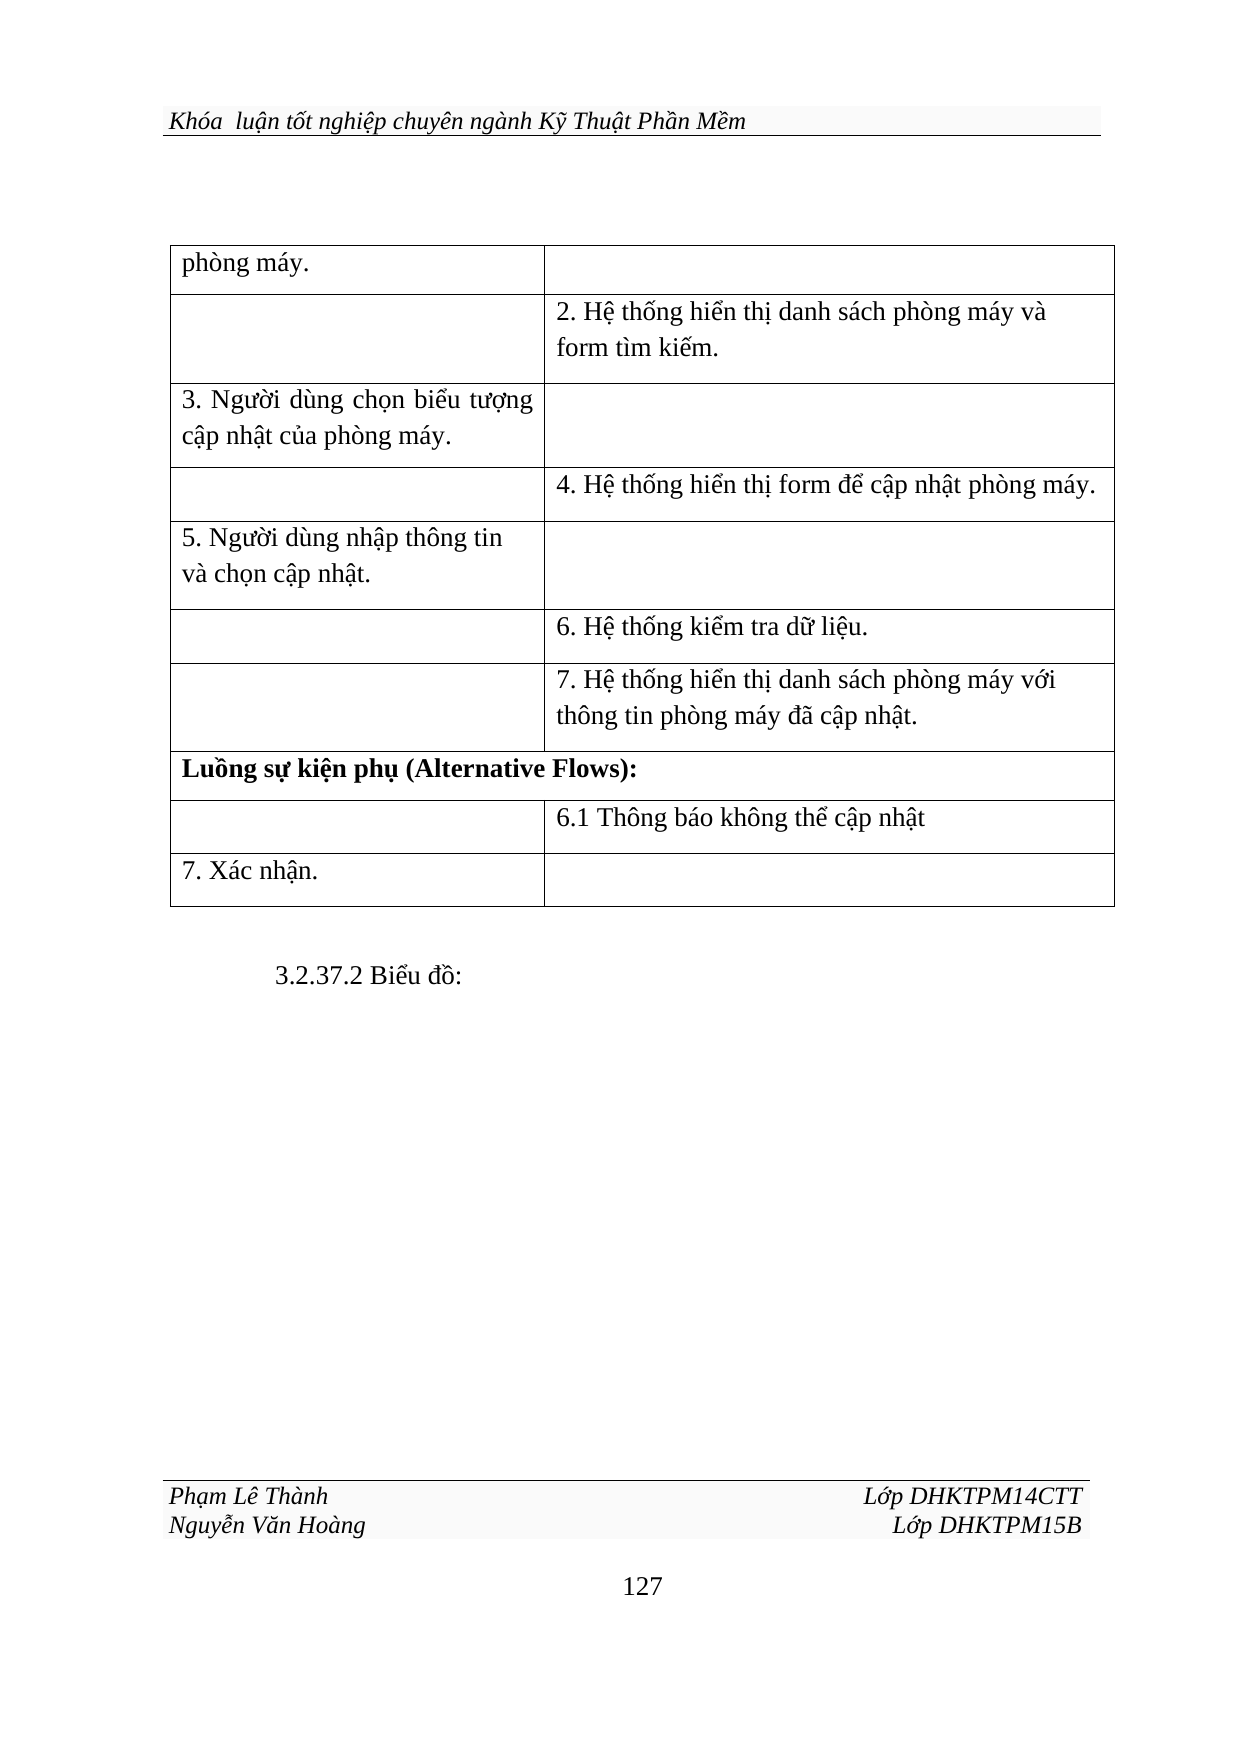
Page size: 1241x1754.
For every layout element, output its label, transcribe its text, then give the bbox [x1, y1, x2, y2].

table_cell 4. Hệ thống hiển thị form để cập nhật phòng máy. [545, 468, 1114, 521]
table_cell [545, 854, 1114, 906]
table_cell 6. Hệ thống kiểm tra dữ liệu. [545, 610, 1114, 662]
table_cell [171, 295, 544, 382]
table_cell [171, 664, 544, 751]
table_cell 2. Hệ thống hiển thị danh sách phòng máy và form tìm kiếm. [545, 295, 1114, 382]
table_cell [545, 384, 1114, 467]
table_cell 6.1 Thông báo không thể cập nhật [545, 801, 1114, 853]
table_cell [545, 522, 1114, 609]
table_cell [171, 246, 544, 294]
table_cell [545, 246, 1114, 294]
table_cell [171, 801, 544, 853]
table_cell 7. Hệ thống hiển thị danh sách phòng máy với thông tin phòng máy đã cập nhật. [545, 664, 1114, 751]
table_cell [171, 610, 544, 662]
table_cell [171, 468, 544, 521]
table_cell 7. Xác nhận. [171, 854, 544, 906]
table_cell Luồng sự kiện phụ (Alternative Flows): [171, 752, 1114, 800]
table_cell 5. Người dùng nhập thông tin và chọn cập nhật. [171, 522, 544, 609]
subtitle 3.2.37.2 Biểu đồ: [275, 959, 1122, 991]
table_cell 3. Người dùng chọn biểu tượng cập nhật của phòng máy. [171, 384, 544, 467]
